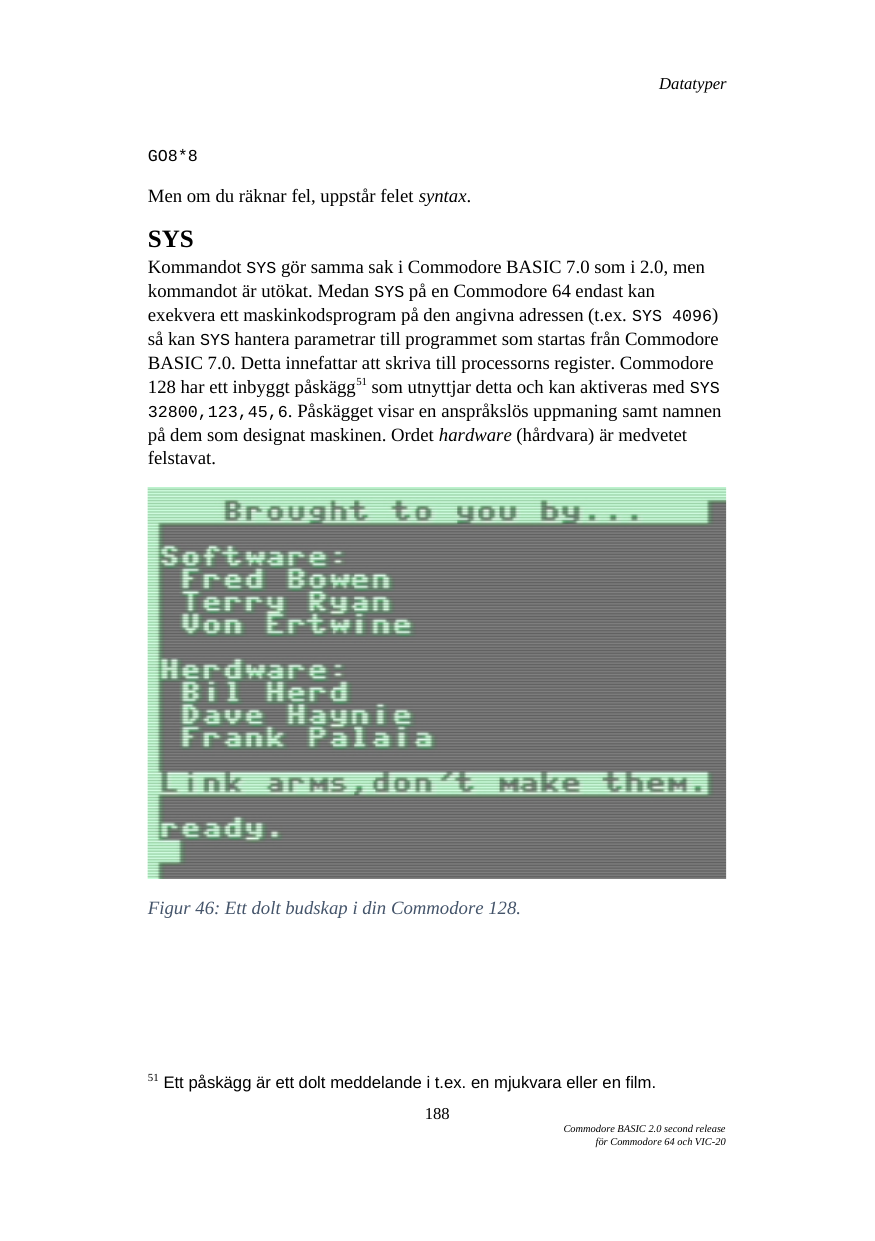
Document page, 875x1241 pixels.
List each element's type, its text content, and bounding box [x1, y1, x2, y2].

subtitle SYS [148, 224, 726, 253]
text Kommandot SYS gör samma sak i Commodore BASIC 7.0 som i 2.0, men kommandot är utökat. Medan SYS på en Commodore 64 endast kan exekvera ett maskinkodsprogram på den angivna adressen (t.ex. SYS 4096) så kan SYS hantera parametrar till programmet som startas från Commodore BASIC 7.0. Detta innefattar att skriva till processorns register. Commodore 128 har ett inbyggt påskägg som utnyttjar detta och kan aktiveras med SYS 32800,123,45,6. Påskägget visar en anspråkslös uppmaning samt namnen på dem som designat maskinen. Ordet hardware (hårdvara) är medvetet felstavat. [148, 256, 726, 469]
text Men om du räknar fel, uppstår felet syntax. [148, 185, 726, 206]
text Figur 46: Ett dolt budskap i din Commodore 128. [148, 897, 726, 918]
text GO8*8 [148, 148, 726, 167]
picture [147, 487, 727, 879]
